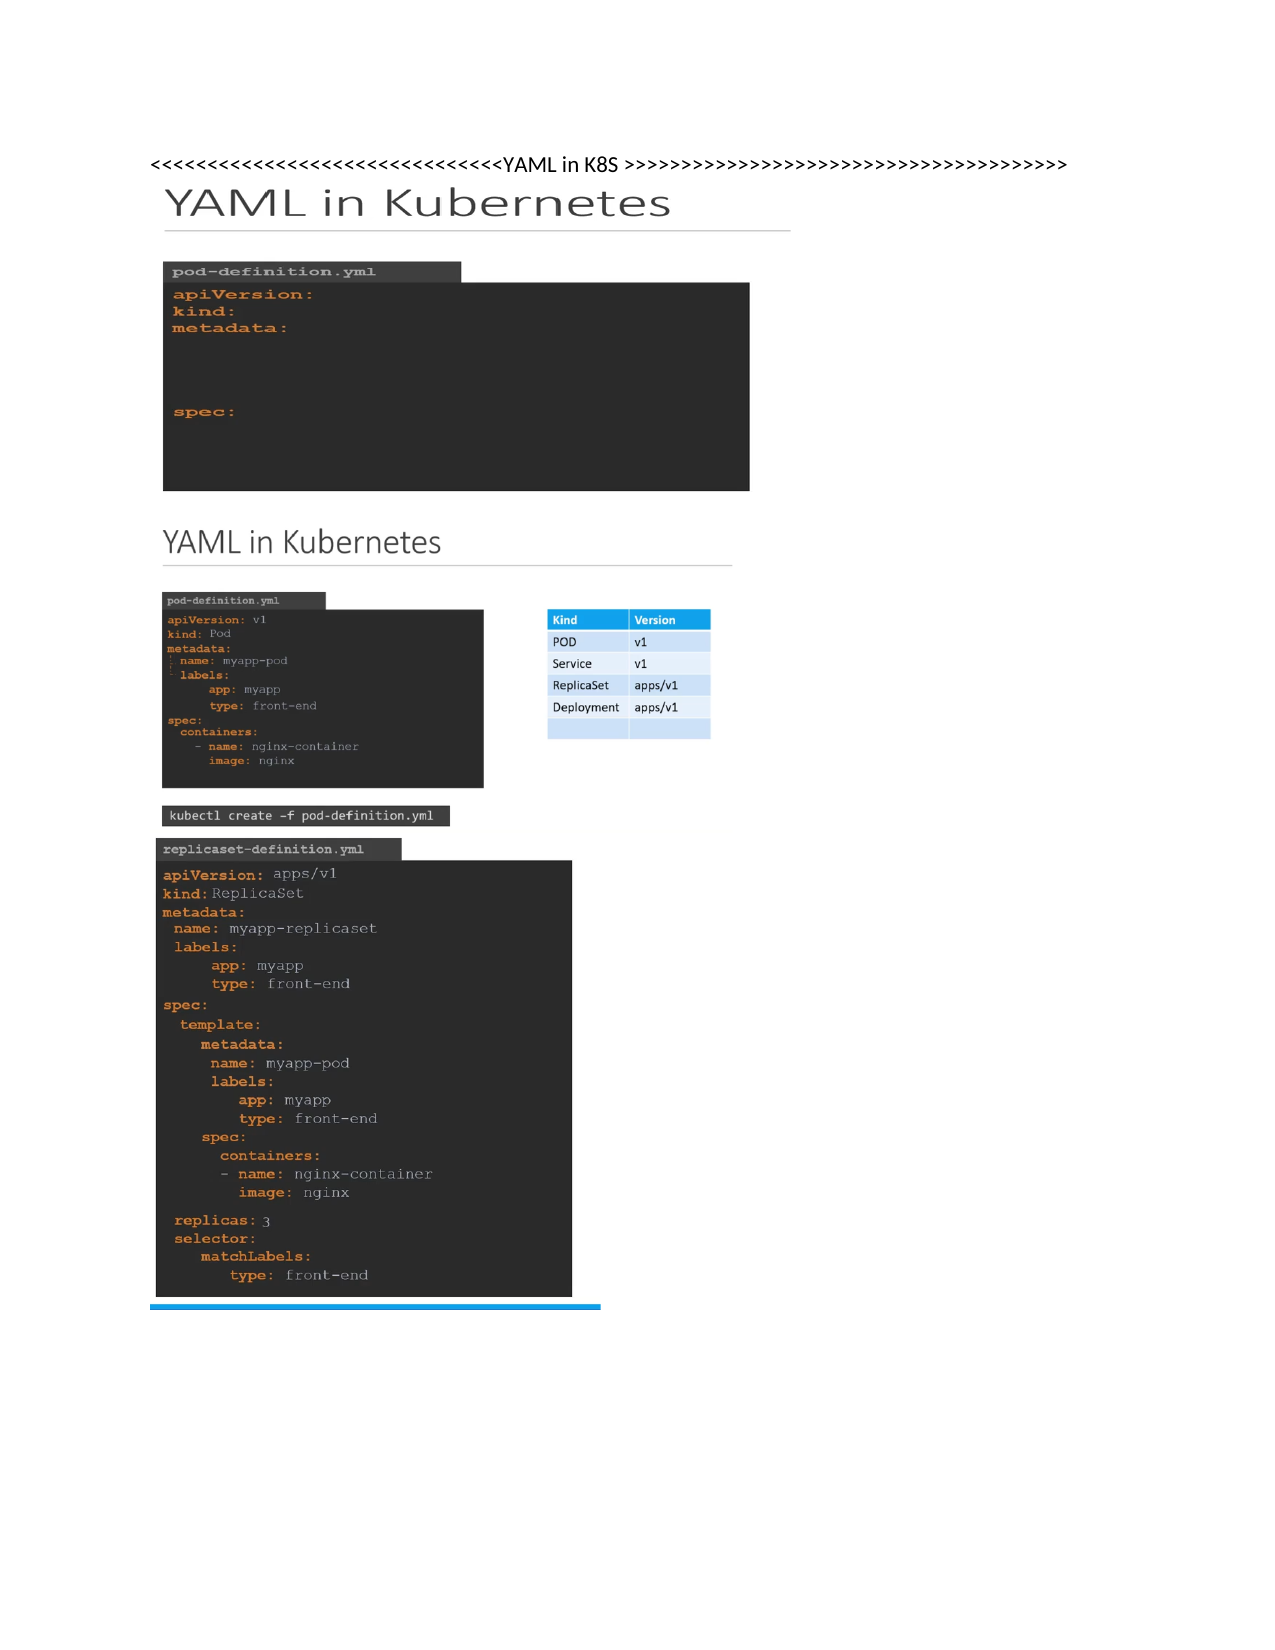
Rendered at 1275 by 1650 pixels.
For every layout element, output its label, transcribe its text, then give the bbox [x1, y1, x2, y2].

picture [150, 182, 791, 518]
picture [150, 521, 733, 833]
picture [150, 836, 601, 1304]
text <<<<<<<<<<<<<<<<<<<<<<<<<<<<<<<YAML in K8S >>>>>>>>>>>>>>>>>>>>>>>>>>>>>>>>>>>>>>> [150, 150, 1125, 178]
